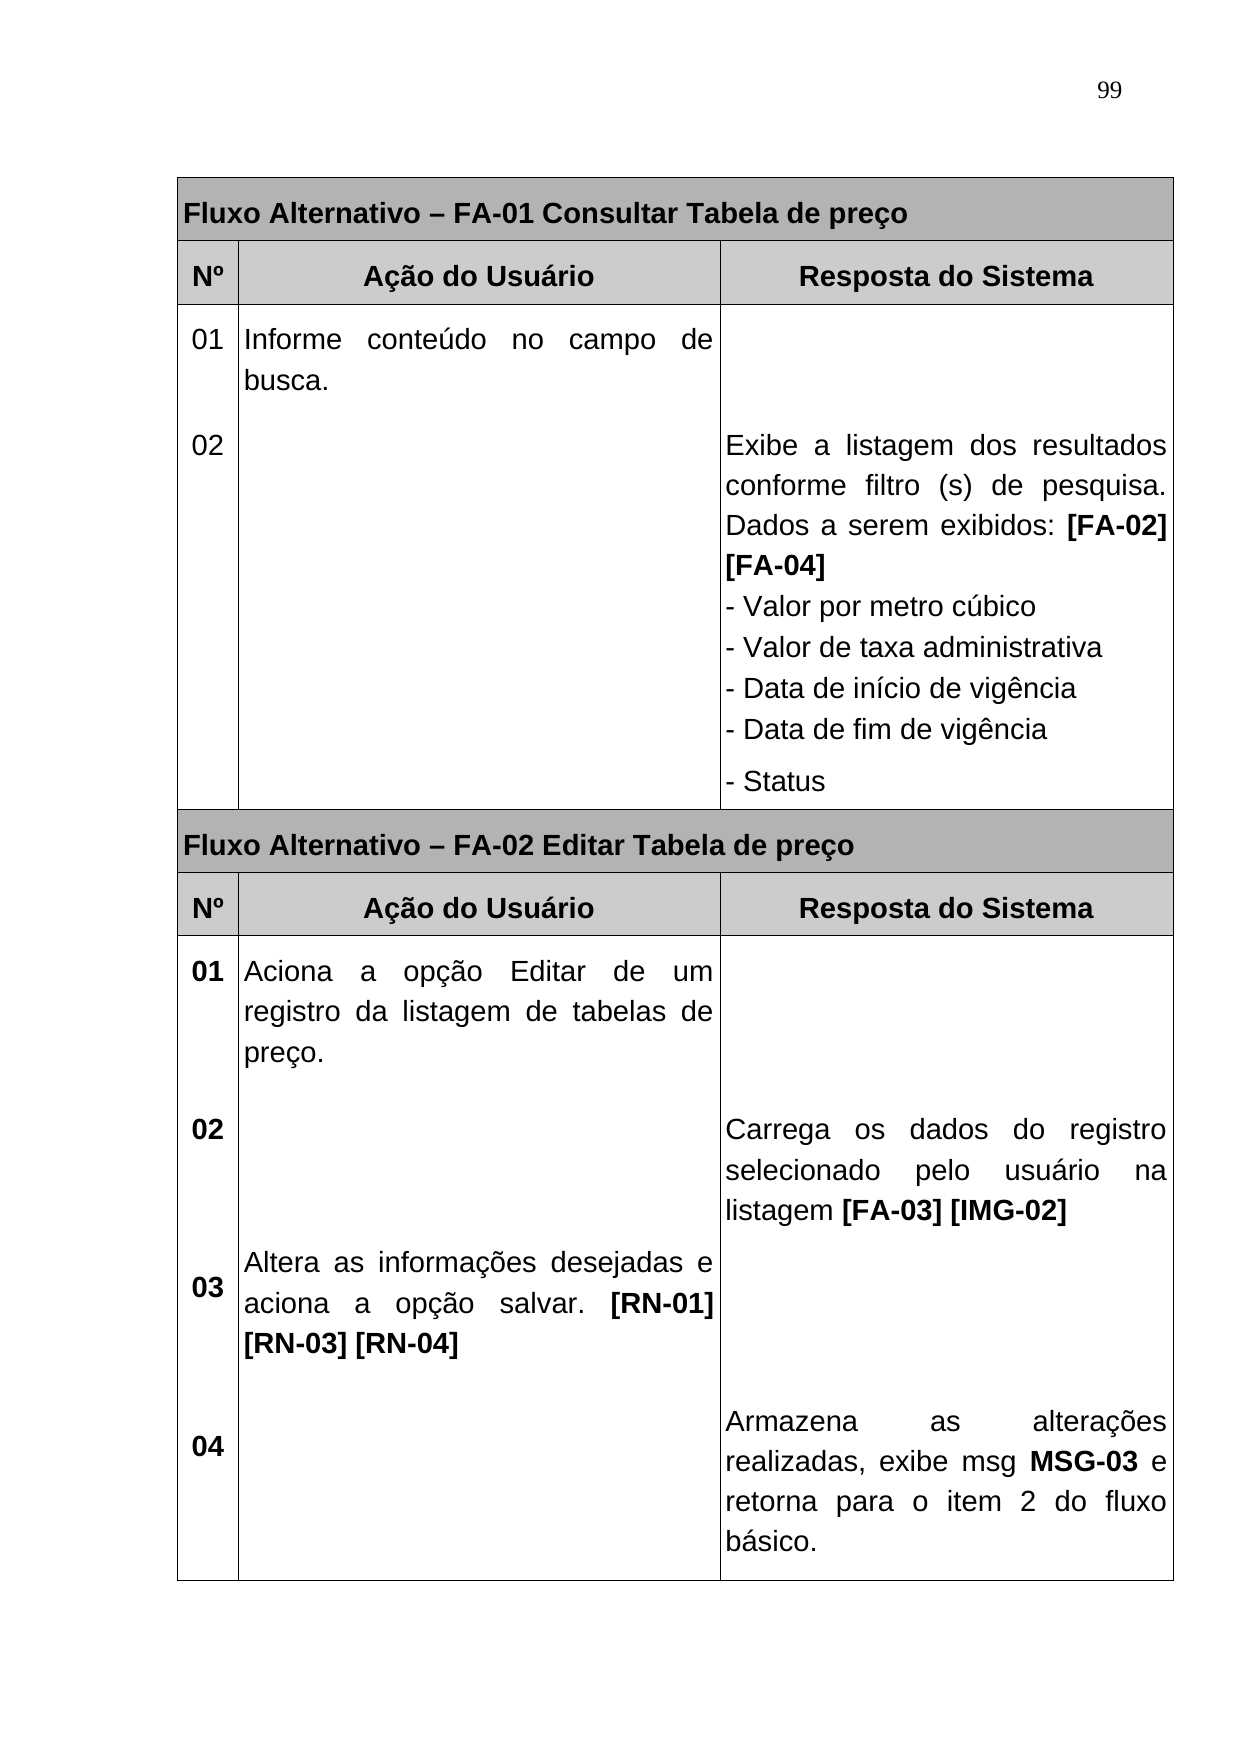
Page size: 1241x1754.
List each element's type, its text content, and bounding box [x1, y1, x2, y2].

table_cell Resposta do Sistema [721, 241, 1173, 304]
table_cell 01 02 [178, 305, 238, 809]
table_cell 01 02 03 04 [178, 936, 238, 1580]
table_cell Resposta do Sistema [721, 873, 1173, 935]
table_cell Nº [178, 241, 238, 304]
table_cell Carrega os dados do registro selecionado pelo usuário na listagem [FA-03] [IMG-02] Armazena as alterações realizadas, exibe msg MSG-03 e retorna para o item 2 do fluxo básico. [721, 936, 1173, 1580]
table_cell Fluxo Alternativo – FA-02 Editar Tabela de preço [178, 810, 1173, 872]
table_cell Aciona a opção Editar de um registro da listagem de tabelas de preço. Altera as informações desejadas e aciona a opção salvar. [RN-01] [RN-03] [RN-04] [239, 936, 720, 1580]
table_cell Informe conteúdo no campo de busca. [239, 305, 720, 809]
table_cell Fluxo Alternativo – FA-01 Consultar Tabela de preço [178, 178, 1173, 240]
table_cell Ação do Usuário [239, 241, 720, 304]
table_cell Nº [178, 873, 238, 935]
table_cell Ação do Usuário [239, 873, 720, 935]
table_cell Exibe a listagem dos resultados conforme filtro (s) de pesquisa. Dados a serem exibidos: [FA-02][FA-04] - Valor por metro cúbico - Valor de taxa administrativa - Data de início de vigência - Data de fim de vigência - Status [721, 305, 1173, 809]
